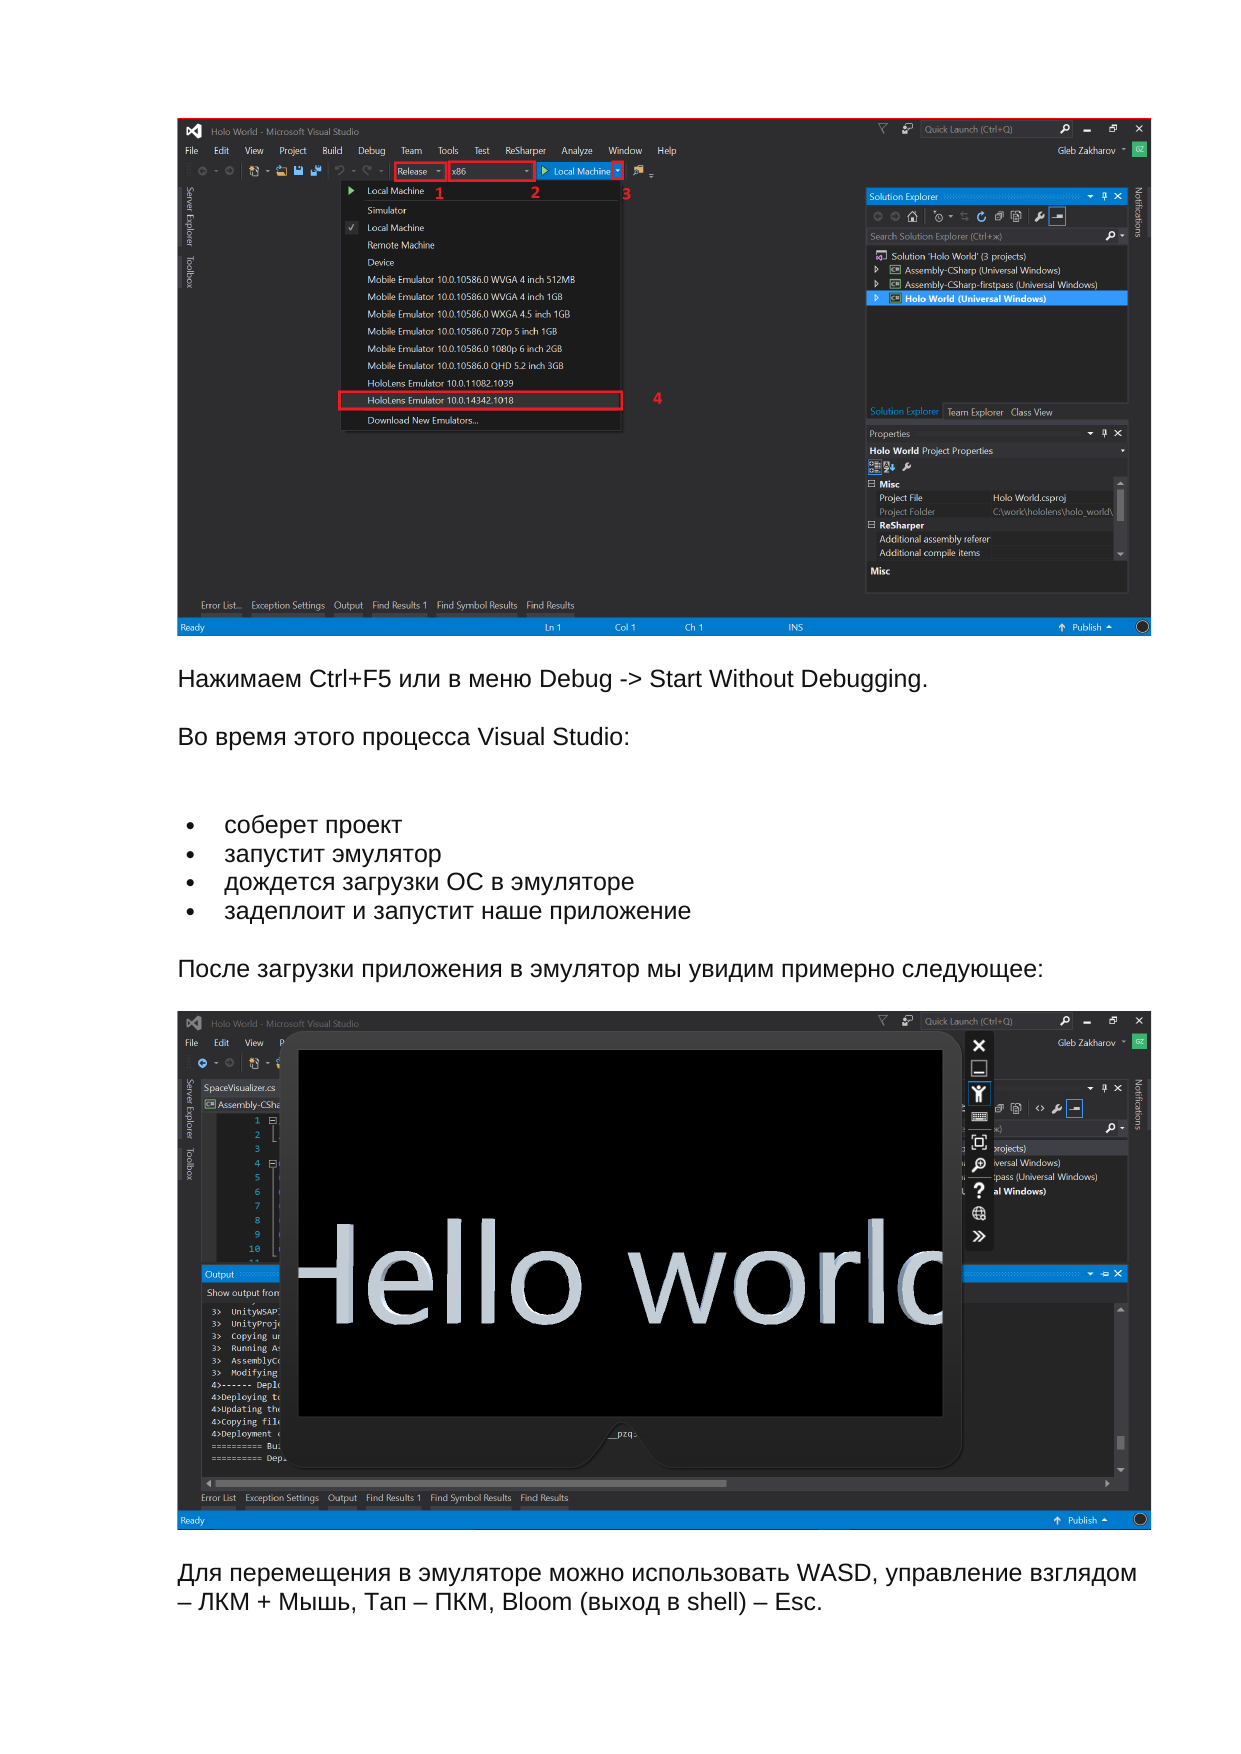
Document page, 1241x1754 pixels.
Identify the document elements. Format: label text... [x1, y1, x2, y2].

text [177, 1530, 1152, 1616]
text Тут все мало отличается от стандартного процесса сборки из Unity. Откройте окно Build Settings, нажмите Add Open Scenes и далее Build. Unity предложит вам выбрать папку где сгенерировать решение для Visual Studio. Мы в наших проектах используем для этого папку build в корне проекта. После завершения процесса сборки откройте сгенерированное решение в Visual Studio. Для запуска на эмуляторе установите в панели отладки следущие параметры: Release, x86, HoloLens Emulator 10.0.14342.1018 Нажимаем Ctrl+F5 или в меню Debug -> Start Without Debugging. Во время этого процесса Visual Studio: [177, 636, 1152, 810]
list запустит эмулятор [187, 838, 1152, 867]
list задеплоит и запустит наше приложение [187, 896, 1152, 925]
list соберет проект [187, 810, 1152, 838]
list дождется загрузки ОС в эмуляторе [187, 867, 1152, 896]
picture [177, 1011, 1152, 1530]
picture [177, 118, 1152, 636]
